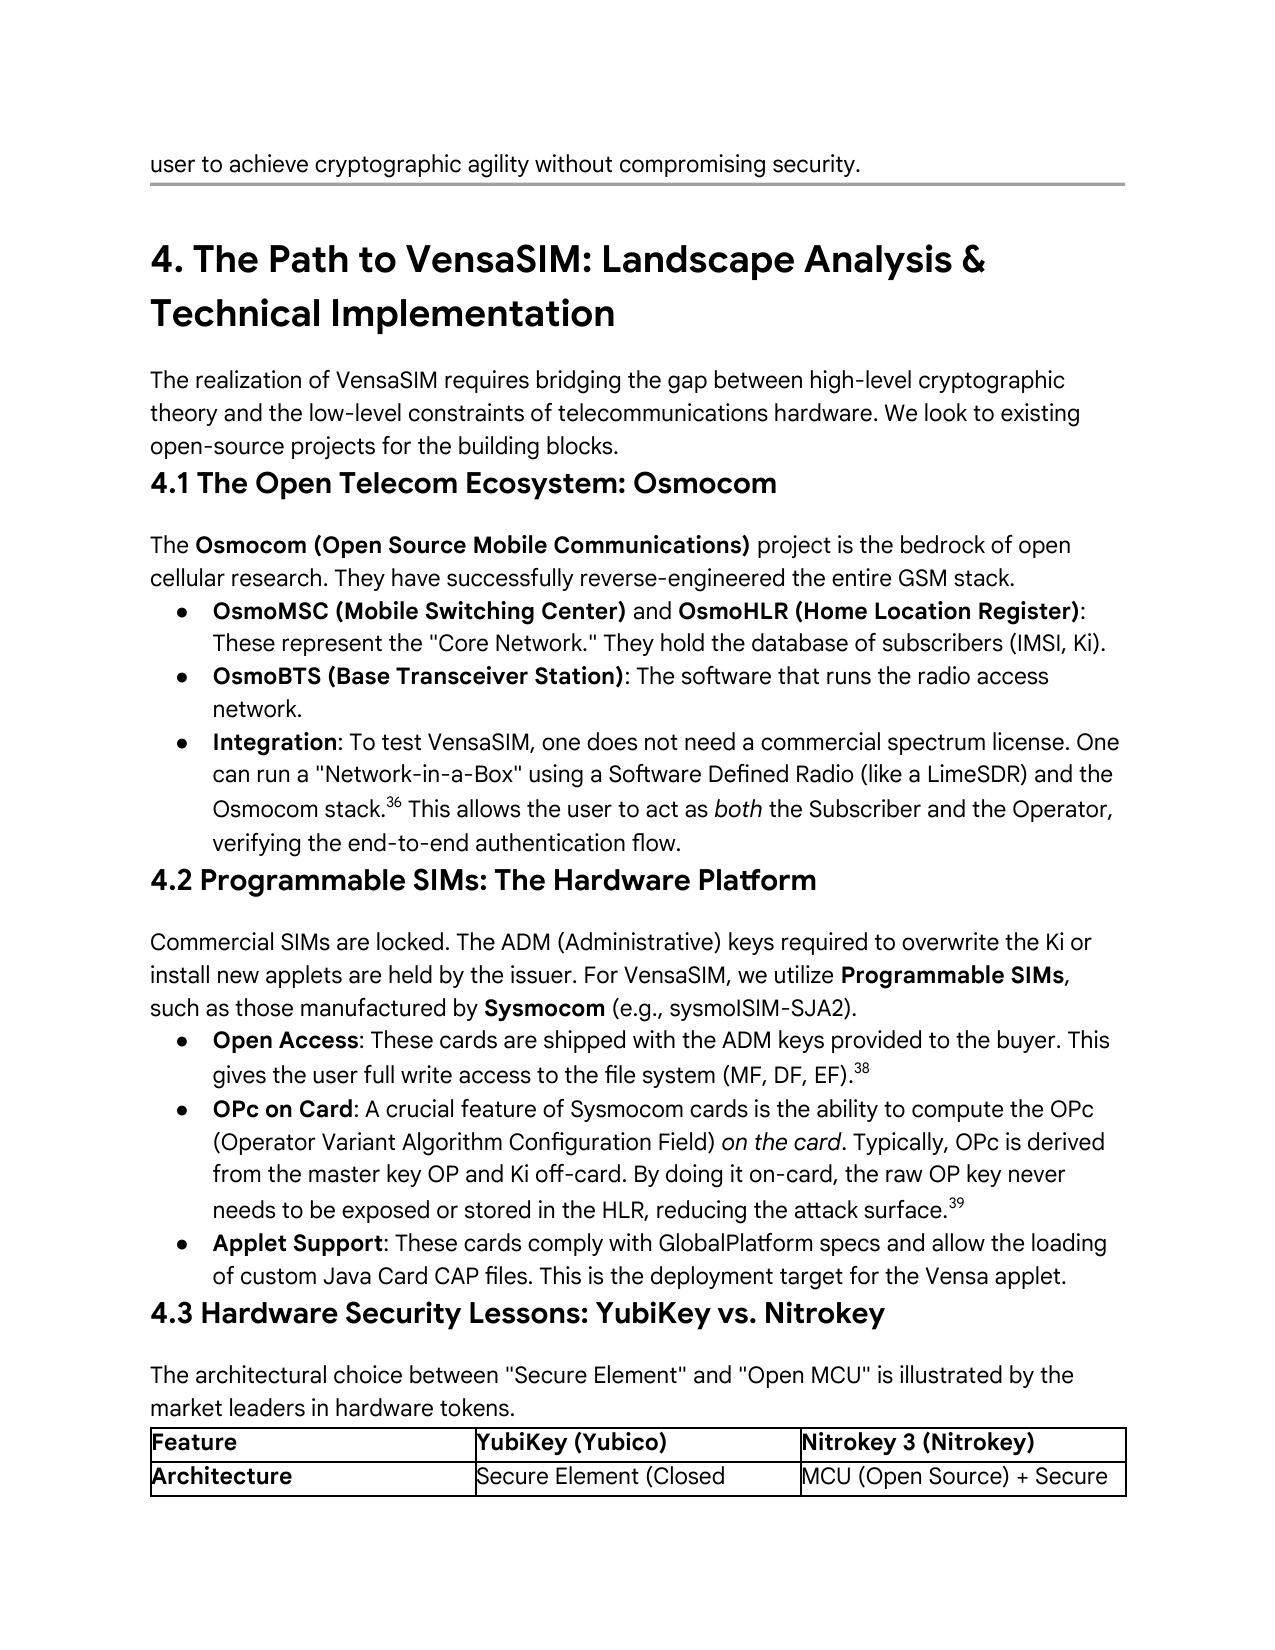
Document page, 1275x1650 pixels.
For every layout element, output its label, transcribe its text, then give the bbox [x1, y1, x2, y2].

list Open Access: These cards are shipped with the ADM keys provided to the buyer. This gives the user full write access to the file system (MF, DF, EF).38 [175, 1026, 1125, 1091]
subtitle 4.1 The Open Telecom Ecosystem: Osmocom [150, 465, 1125, 501]
text Commercial SIMs are locked. The ADM (Administrative) keys required to overwrite the Ki or install new applets are held by the issuer. For VensaSIM, we utilize Programmable SIMs, such as those manufactured by Sysmocom (e.g., sysmoISIM-SJA2). [150, 928, 1125, 1022]
table_header YubiKey (Yubico) [477, 1429, 800, 1461]
table_header Feature [152, 1429, 475, 1461]
list Integration: To test VensaSIM, one does not need a commercial spectrum license. One can run a "Network-in-a-Box" using a Software Defined Radio (like a LimeSDR) and the Osmocom stack.36 This allows the user to act as both the Subscriber and the Operator, verifying the end-to-end authentication flow. [175, 728, 1125, 858]
list OPc on Card: A crucial feature of Sysmocom cards is the ability to compute the OPc (Operator Variant Algorithm Configuration Field) on the card. Typically, OPc is derived from the master key OP and Ki off-card. By doing it on-card, the raw OP key never needs to be exposed or stored in the HLR, reducing the attack surface.39 [175, 1095, 1125, 1225]
subtitle 4. The Path to VensaSIM: Landscape Analysis & Technical Implementation [150, 186, 1125, 337]
text The realization of VensaSIM requires bridging the gap between high-level cryptographic theory and the low-level constraints of telecommunications hardware. We look to existing open-source projects for the building blocks. [150, 367, 1125, 461]
table_header Nitrokey 3 (Nitrokey) [802, 1429, 1125, 1461]
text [150, 150, 1125, 179]
text The architectural choice between "Secure Element" and "Open MCU" is illustrated by the market leaders in hardware tokens. [150, 1362, 1125, 1423]
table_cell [477, 1463, 800, 1495]
list OsmoMSC (Mobile Switching Center) and OsmoHLR (Home Location Register): These represent the "Core Network." They hold the database of subscribers (IMSI, Ki). [175, 597, 1125, 658]
table_cell Architecture [152, 1463, 475, 1495]
list OsmoBTS (Base Transceiver Station): The software that runs the radio access network. [175, 662, 1125, 724]
subtitle 4.3 Hardware Security Lessons: YubiKey vs. Nitrokey [150, 1295, 1125, 1332]
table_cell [802, 1463, 1125, 1495]
subtitle 4.2 Programmable SIMs: The Hardware Platform [150, 862, 1125, 898]
text The Osmocom (Open Source Mobile Communications) project is the bedrock of open cellular research. They have successfully reverse-engineered the entire GSM stack. [150, 532, 1125, 593]
list Applet Support: These cards comply with GlobalPlatform specs and allow the loading of custom Java Card CAP files. This is the deployment target for the Vensa applet. [175, 1229, 1125, 1291]
